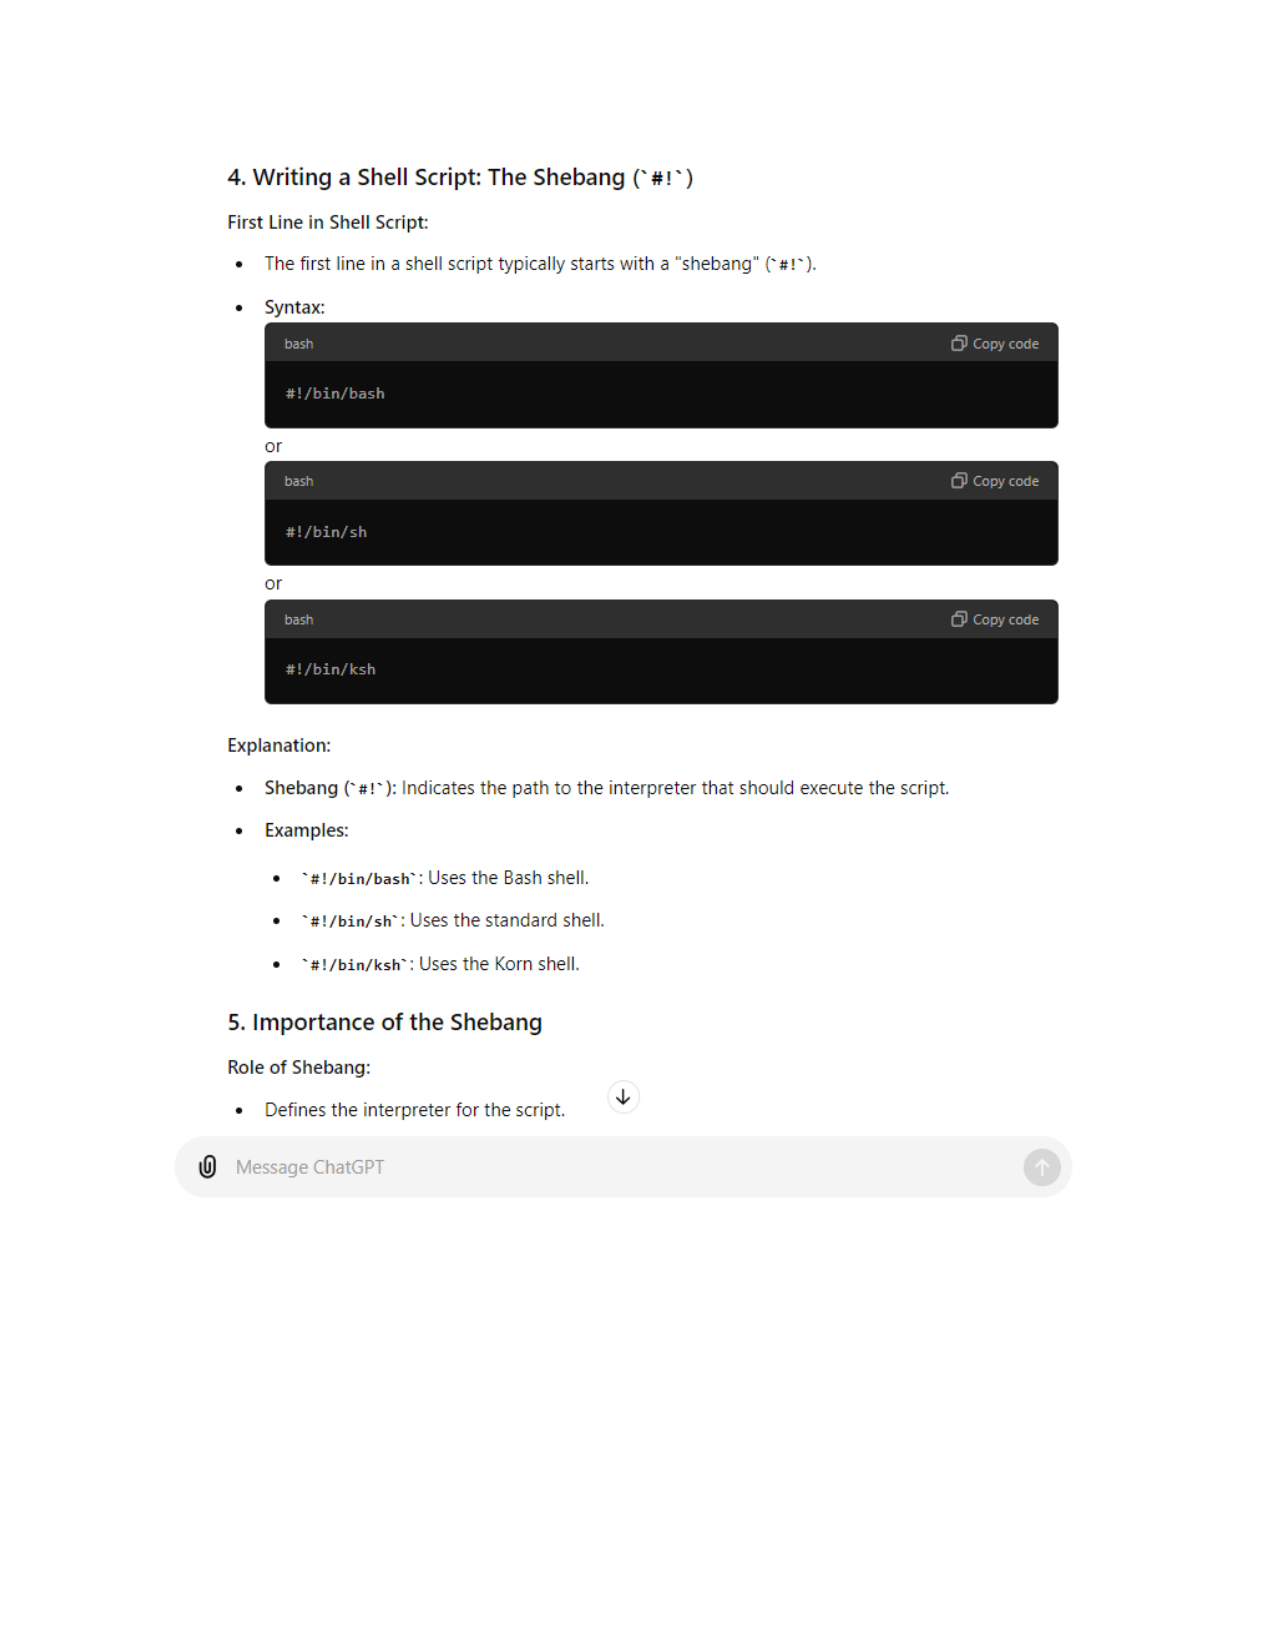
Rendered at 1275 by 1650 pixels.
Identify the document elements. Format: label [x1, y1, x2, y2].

picture [150, 150, 1125, 1205]
